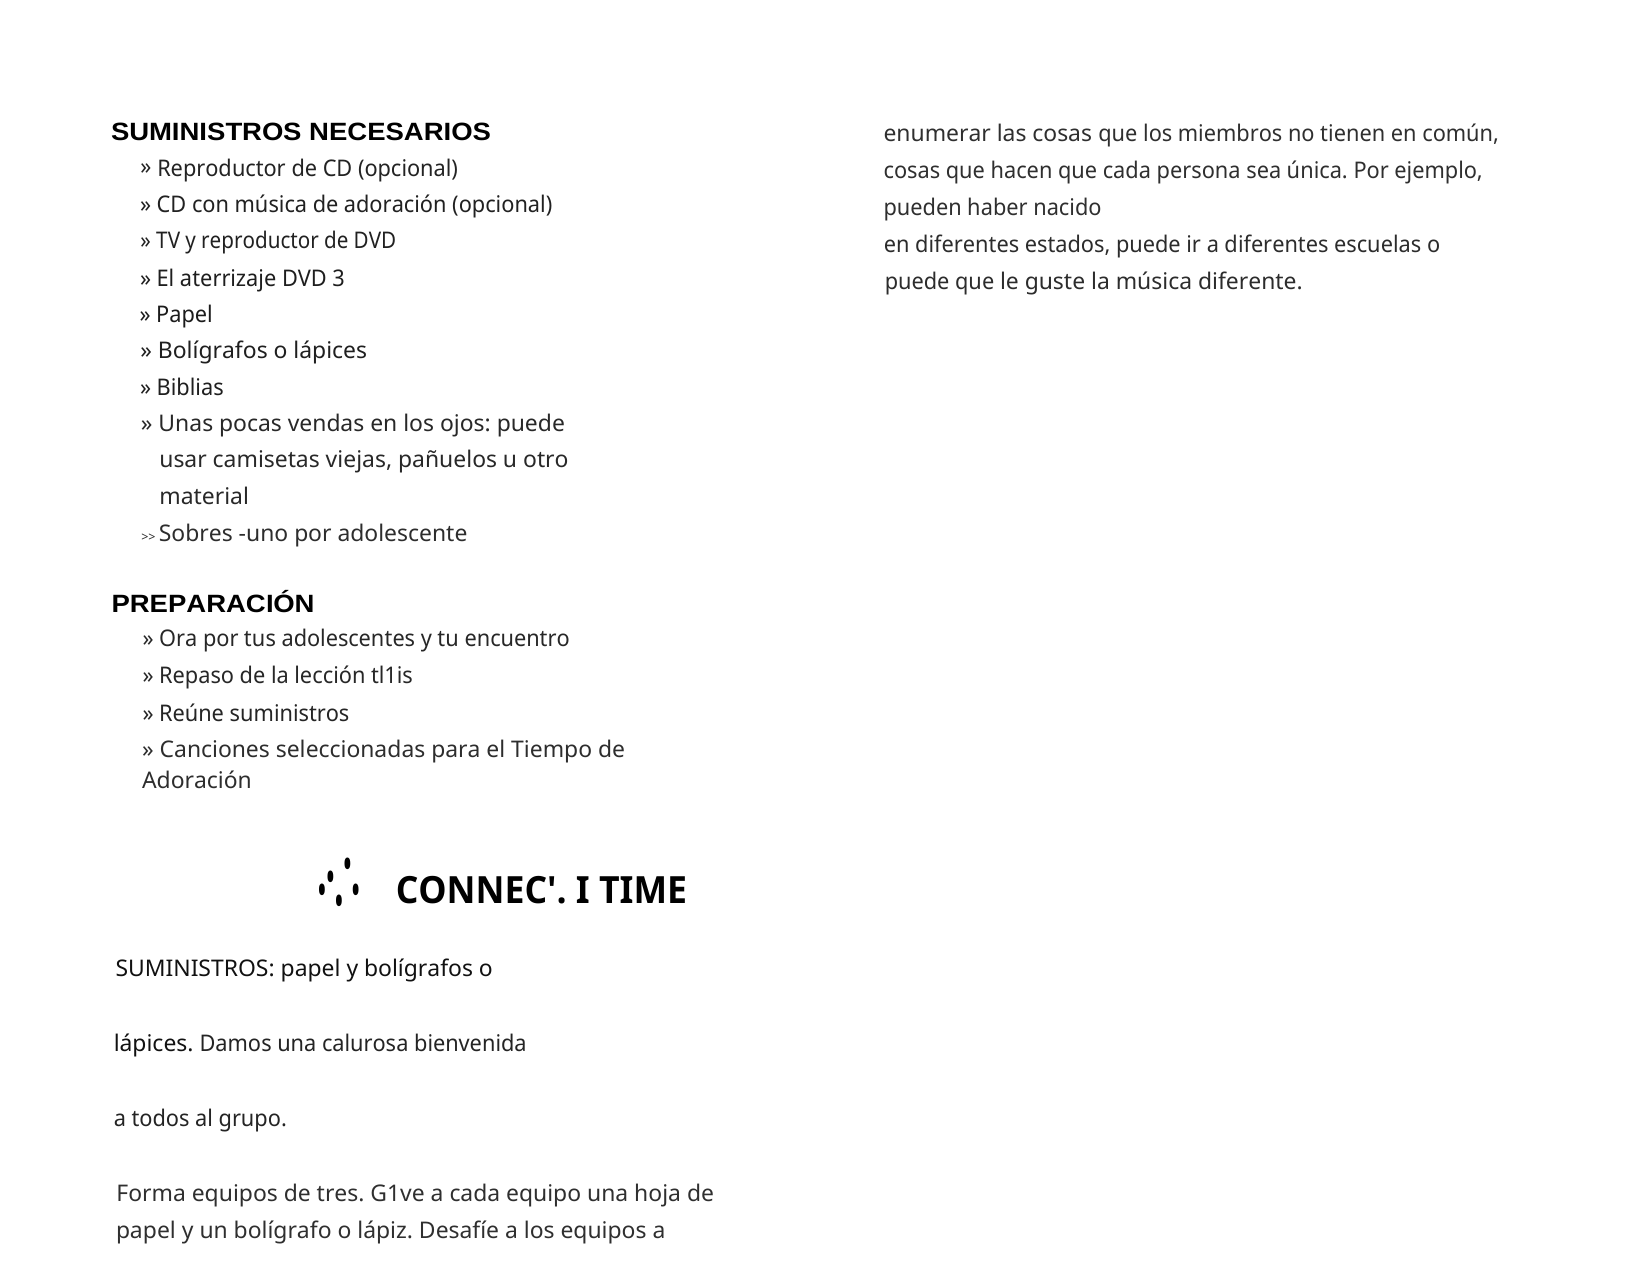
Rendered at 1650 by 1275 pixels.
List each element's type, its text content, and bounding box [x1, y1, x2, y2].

text Forma equipos de tres. G1ve a cada equipo una hoja de papel y un bolígrafo o lápiz. Desafíe a los equipos a enumerar las cosas que los miembros no tienen en común, cosas que hacen que cada persona sea única. Por ejemplo, pueden haber nacido [116, 1177, 725, 1245]
text SUMINISTROS NECESARIOS [111, 117, 725, 146]
text » Unas pocas vendas en los ojos: puede usar camisetas viejas, pañuelos u otro material [141, 407, 611, 511]
text » CD con música de adoración (opcional) [140, 188, 725, 219]
text » Biblias [140, 371, 725, 402]
text en diferentes estados, puede ir a diferentes escuelas o puede que le guste la música diferente. [883, 228, 1503, 297]
text » Repaso de la lección tl1is [142, 659, 725, 690]
text Forma equipos de tres. G1ve a cada equipo una hoja de papel y un bolígrafo o lápiz. Desafíe a los equipos a enumerar las cosas que los miembros no tienen en común, cosas que hacen que cada persona sea única. Por ejemplo, pueden haber nacido [883, 117, 1508, 222]
text » Ora por tus adolescentes y tu encuentro [142, 622, 725, 653]
text » Papel [139, 298, 725, 329]
text » Reúne suministros [142, 697, 725, 728]
text SUMINISTROS: papel y bolígrafos o lápices. Damos una calurosa bienvenida a todos al grupo. [113, 952, 541, 1133]
subtitle ••••• CONNEC'. I TIME [318, 838, 725, 926]
text » Bolígrafos o lápices [140, 334, 725, 366]
text » Canciones seleccionadas para el Tiempo de Adoración [142, 733, 725, 795]
text » TV y reproductor de DVD [140, 224, 725, 256]
text » El aterrizaje DVD 3 [140, 261, 725, 293]
text PREPARACIÓN [111, 589, 725, 618]
text >> Sobres -uno por adolescente [141, 517, 725, 548]
text » Reproductor de CD (opcional) [140, 150, 725, 183]
